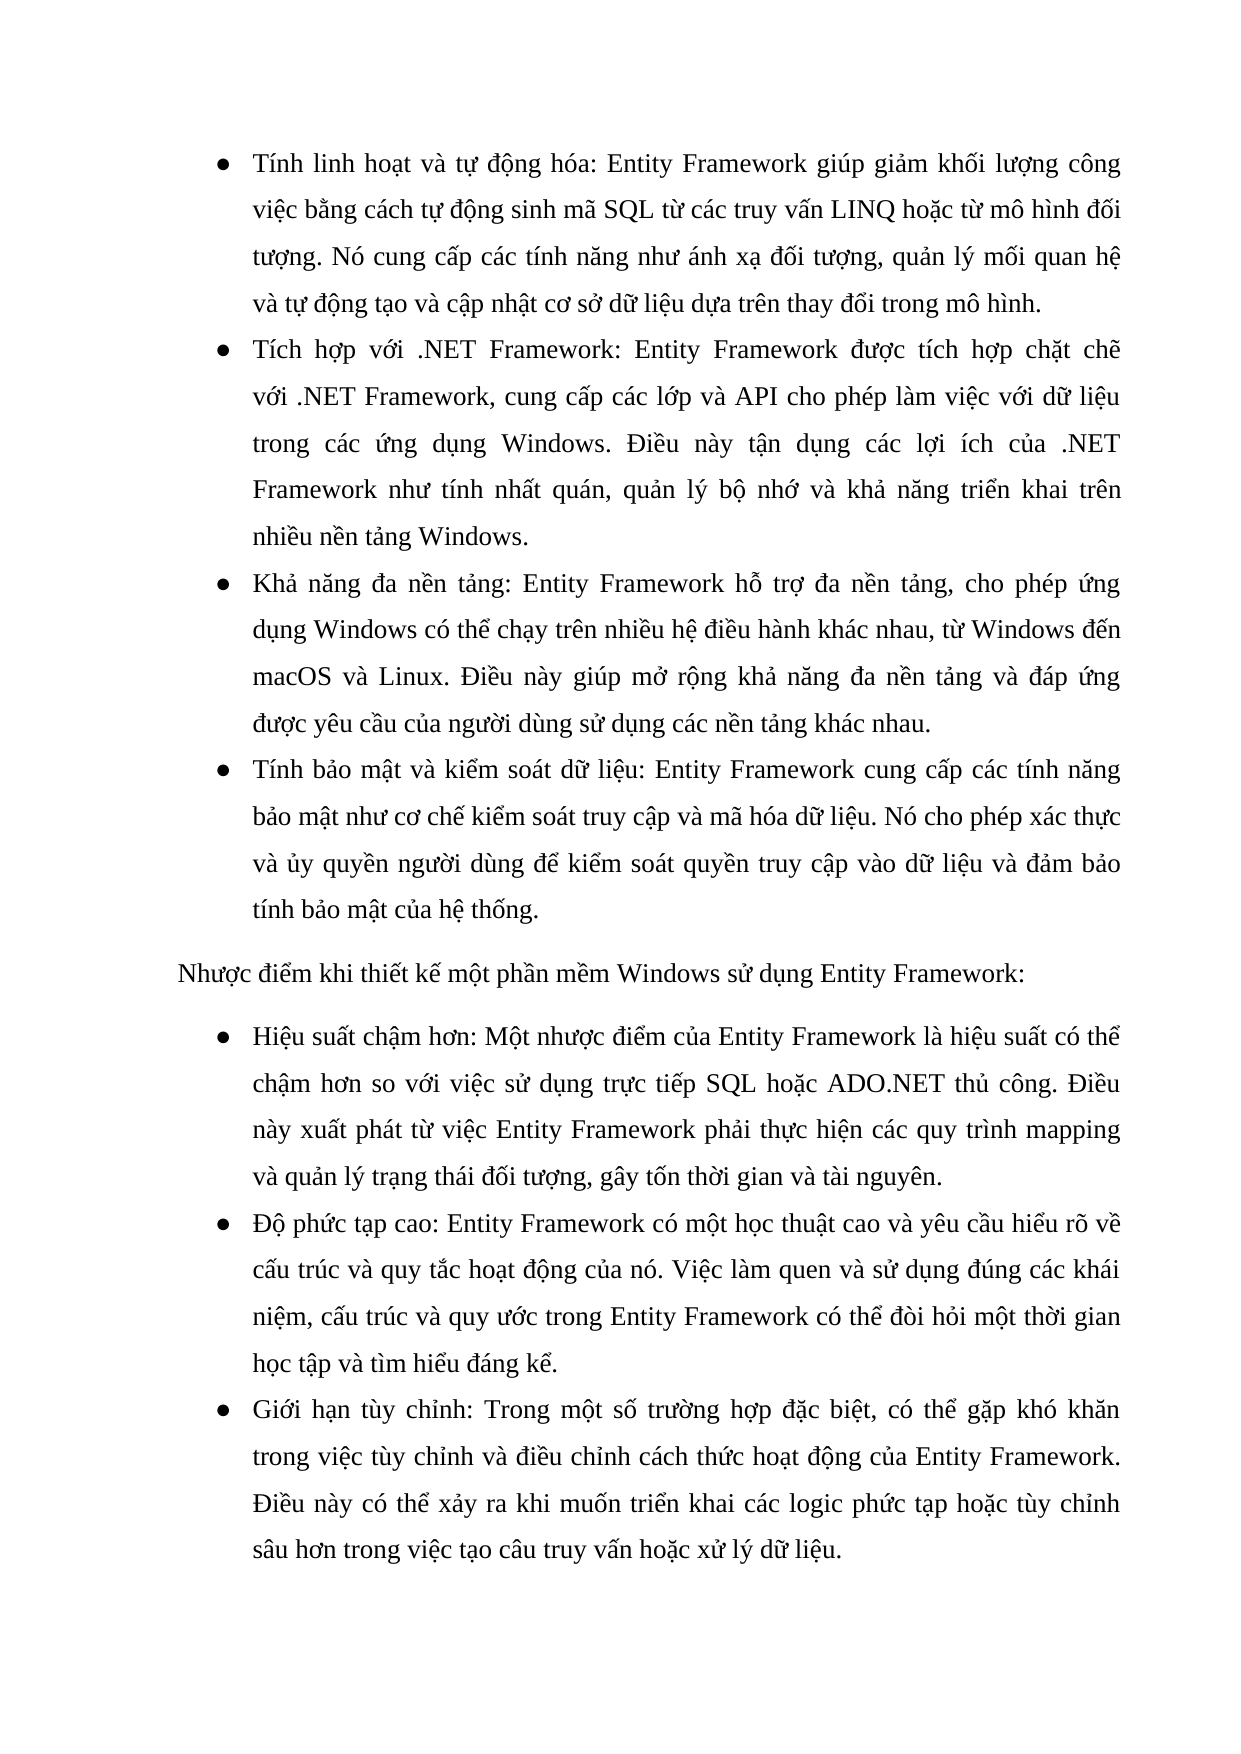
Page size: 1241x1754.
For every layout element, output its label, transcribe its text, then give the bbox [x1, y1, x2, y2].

text Nhược điểm khi thiết kế một phần mềm Windows sử dụng Entity Framework: [177, 957, 1122, 988]
list Tính linh hoạt và tự động hóa: Entity Framework giúp giảm khối lượng công việc bằng cách tự động sinh mã SQL từ các truy vấn LINQ hoặc từ mô hình đối tượng. Nó cung cấp các tính năng như ánh xạ đối tượng, quản lý mối quan hệ và tự động tạo và cập nhật cơ sở dữ liệu dựa trên thay đổi trong mô hình. [215, 147, 1122, 318]
list Hiệu suất chậm hơn: Một nhược điểm của Entity Framework là hiệu suất có thể chậm hơn so với việc sử dụng trực tiếp SQL hoặc ADO.NET thủ công. Điều này xuất phát từ việc Entity Framework phải thực hiện các quy trình mapping và quản lý trạng thái đối tượng, gây tốn thời gian và tài nguyên. [215, 1020, 1122, 1191]
list Giới hạn tùy chỉnh: Trong một số trường hợp đặc biệt, có thể gặp khó khăn trong việc tùy chỉnh và điều chỉnh cách thức hoạt động của Entity Framework. Điều này có thể xảy ra khi muốn triển khai các logic phức tạp hoặc tùy chỉnh sâu hơn trong việc tạo câu truy vấn hoặc xử lý dữ liệu. [215, 1394, 1122, 1565]
list Tính bảo mật và kiểm soát dữ liệu: Entity Framework cung cấp các tính năng bảo mật như cơ chế kiểm soát truy cập và mã hóa dữ liệu. Nó cho phép xác thực và ủy quyền người dùng để kiểm soát quyền truy cập vào dữ liệu và đảm bảo tính bảo mật của hệ thống. [215, 754, 1122, 925]
list Khả năng đa nền tảng: Entity Framework hỗ trợ đa nền tảng, cho phép ứng dụng Windows có thể chạy trên nhiều hệ điều hành khác nhau, từ Windows đến macOS và Linux. Điều này giúp mở rộng khả năng đa nền tảng và đáp ứng được yêu cầu của người dùng sử dụng các nền tảng khác nhau. [215, 567, 1122, 738]
list Độ phức tạp cao: Entity Framework có một học thuật cao và yêu cầu hiểu rõ về cấu trúc và quy tắc hoạt động của nó. Việc làm quen và sử dụng đúng các khái niệm, cấu trúc và quy ước trong Entity Framework có thể đòi hỏi một thời gian học tập và tìm hiểu đáng kể. [215, 1207, 1122, 1378]
list Tích hợp với .NET Framework: Entity Framework được tích hợp chặt chẽ với .NET Framework, cung cấp các lớp và API cho phép làm việc với dữ liệu trong các ứng dụng Windows. Điều này tận dụng các lợi ích của .NET Framework như tính nhất quán, quản lý bộ nhớ và khả năng triển khai trên nhiều nền tảng Windows. [215, 334, 1122, 551]
